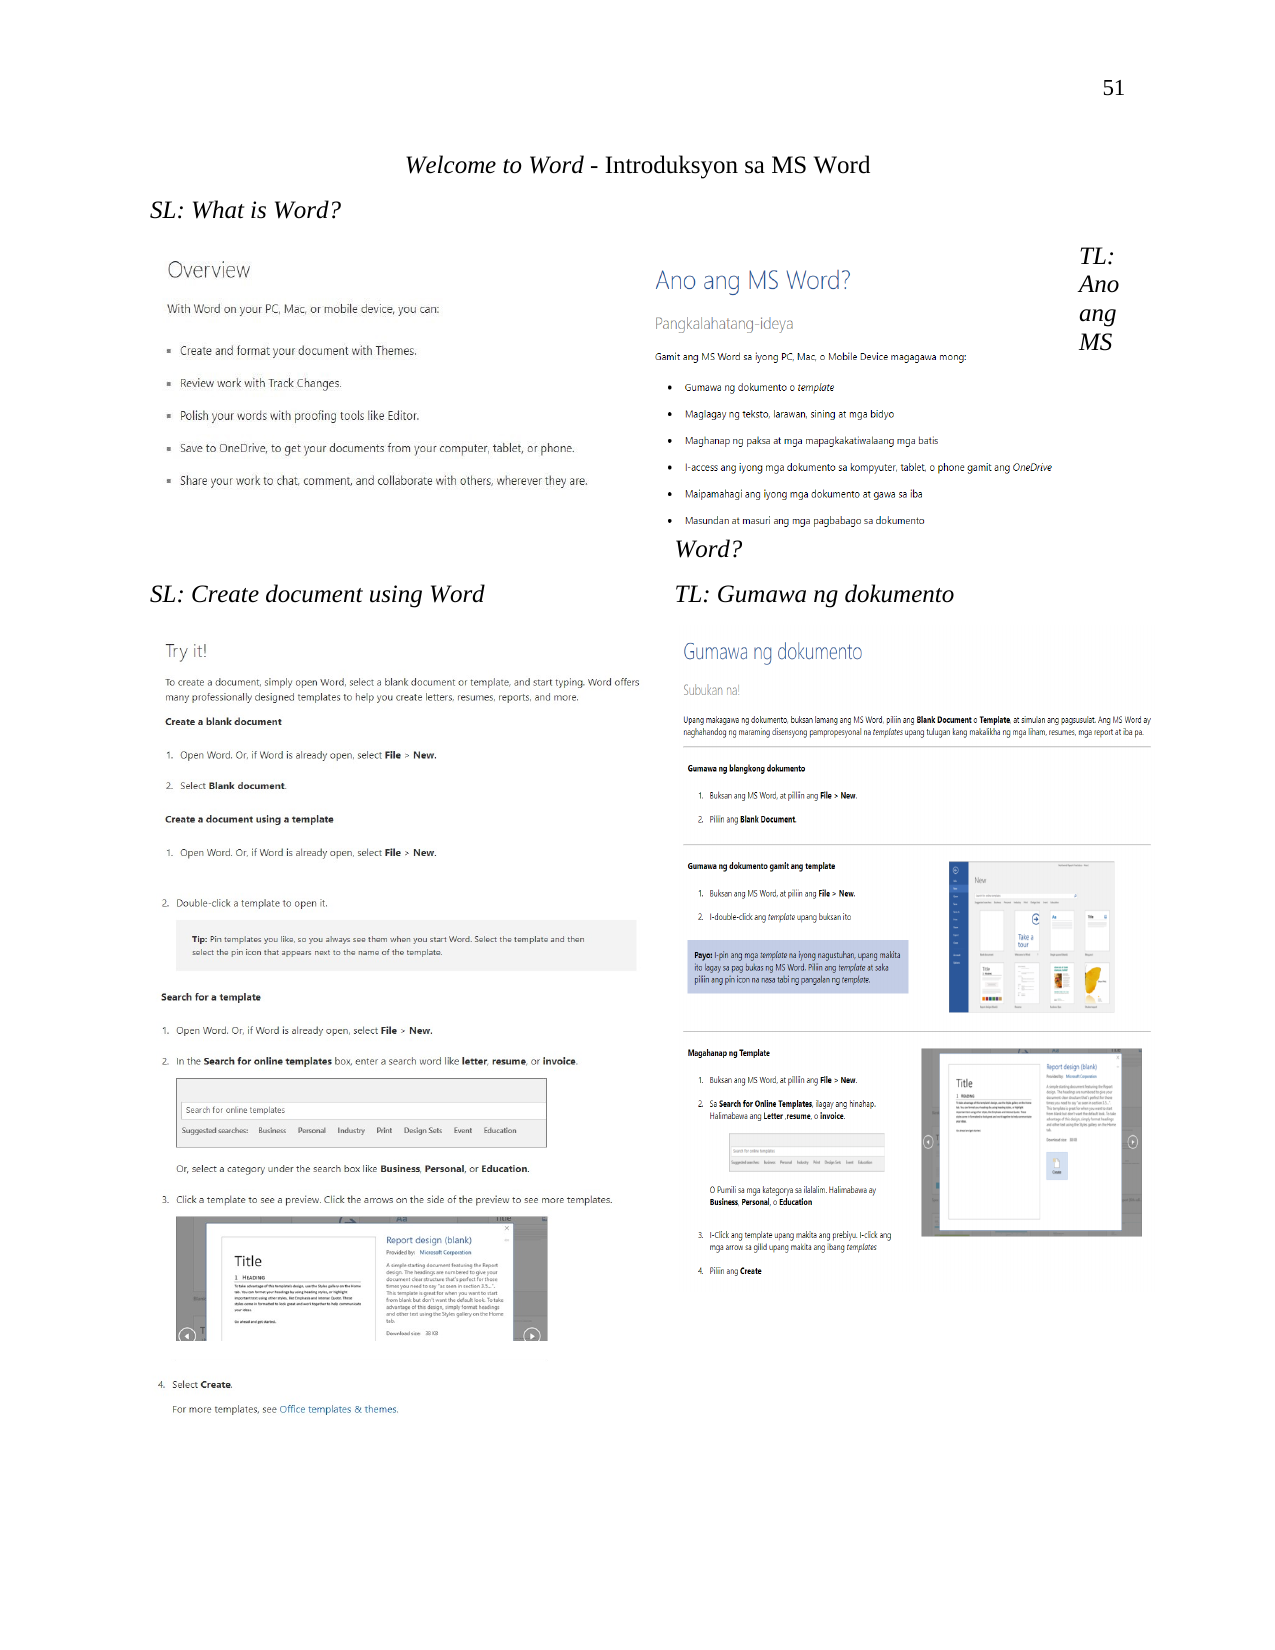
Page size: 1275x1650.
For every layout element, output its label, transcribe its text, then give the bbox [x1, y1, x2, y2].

picture [150, 885, 650, 1341]
text TL: Gumawa ng dokumento [674, 579, 1125, 608]
picture [150, 627, 644, 867]
text Welcome to Word - Introduksyon sa MS Word [150, 150, 1125, 179]
text SL: What is Word? [150, 195, 601, 224]
picture [150, 1359, 640, 1437]
picture [150, 240, 601, 520]
text SL: Create document using Word [150, 579, 601, 608]
picture [646, 260, 1060, 535]
picture [678, 625, 1155, 1292]
